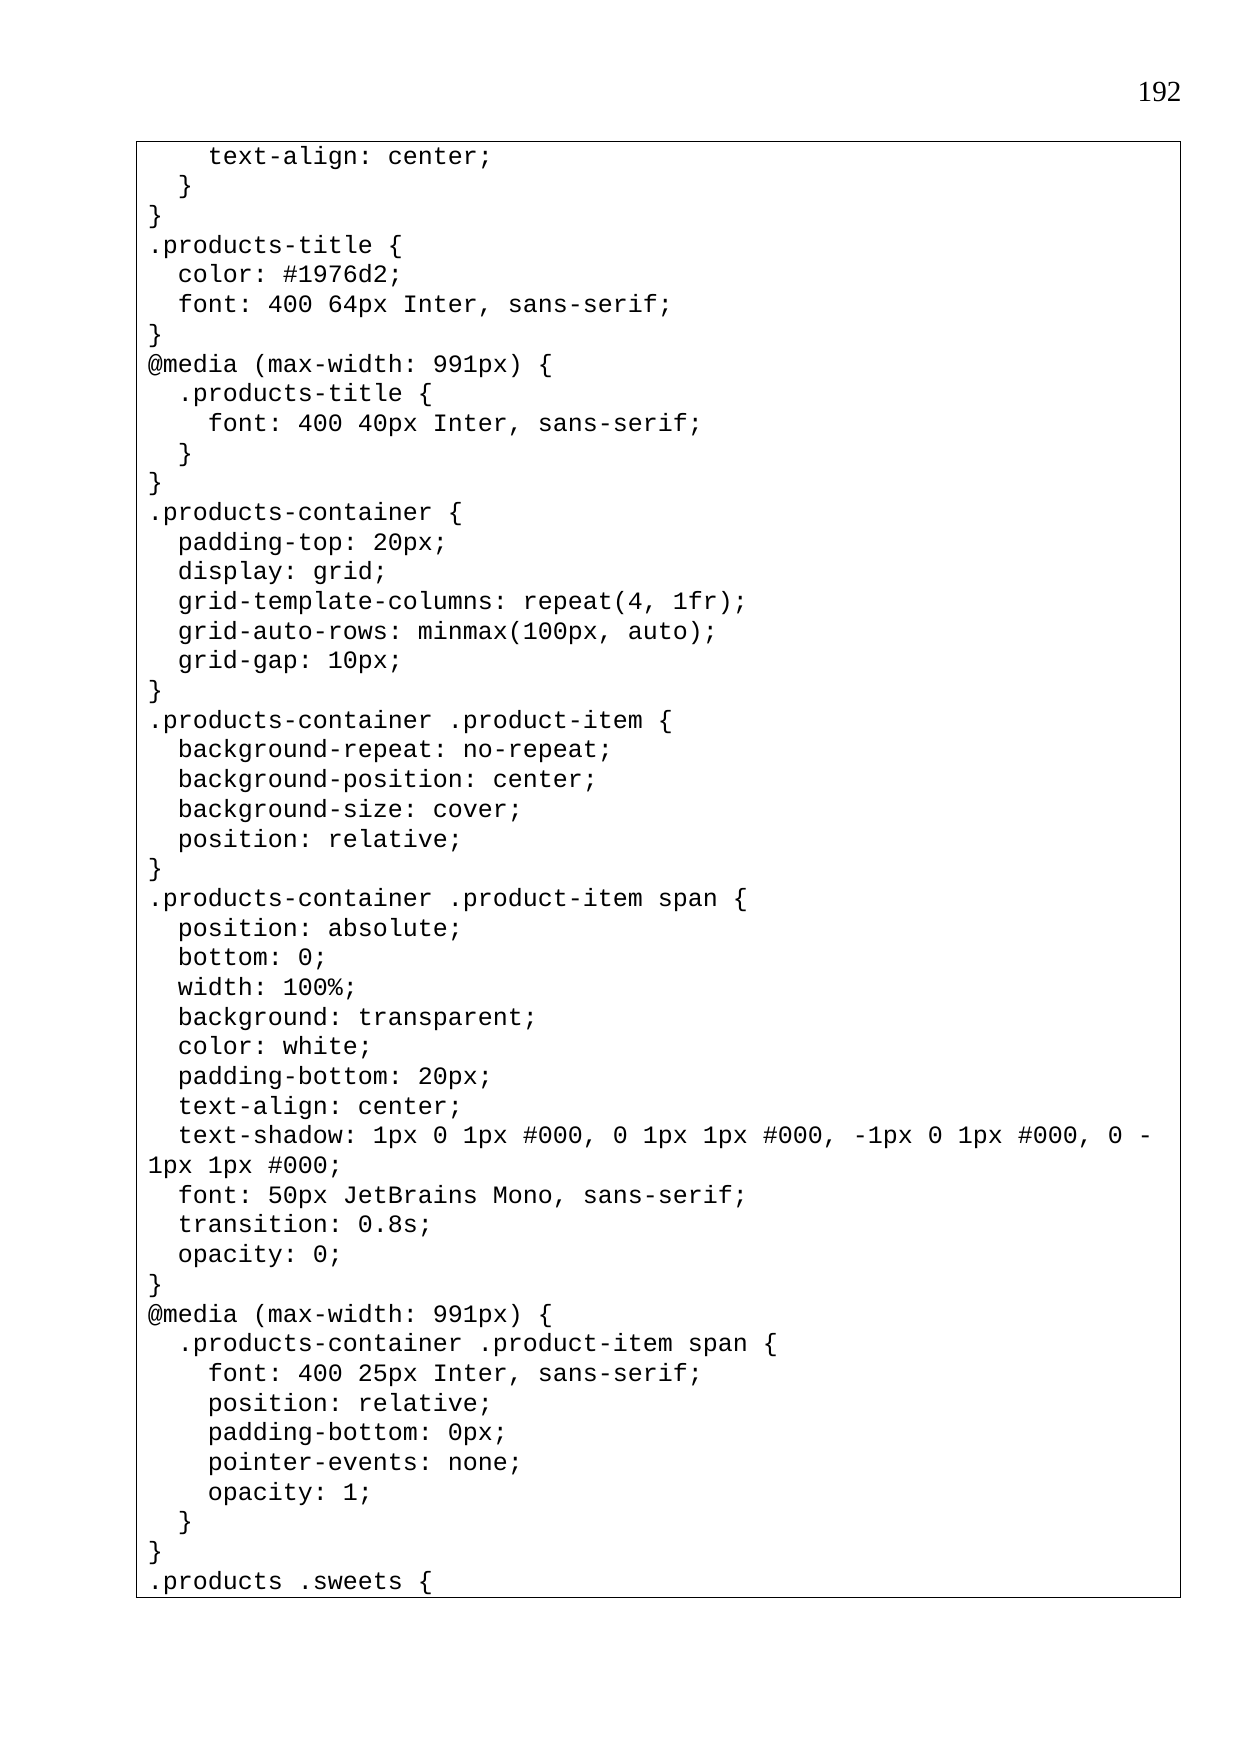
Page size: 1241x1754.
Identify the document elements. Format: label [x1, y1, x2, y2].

table_header [137, 142, 1180, 1597]
